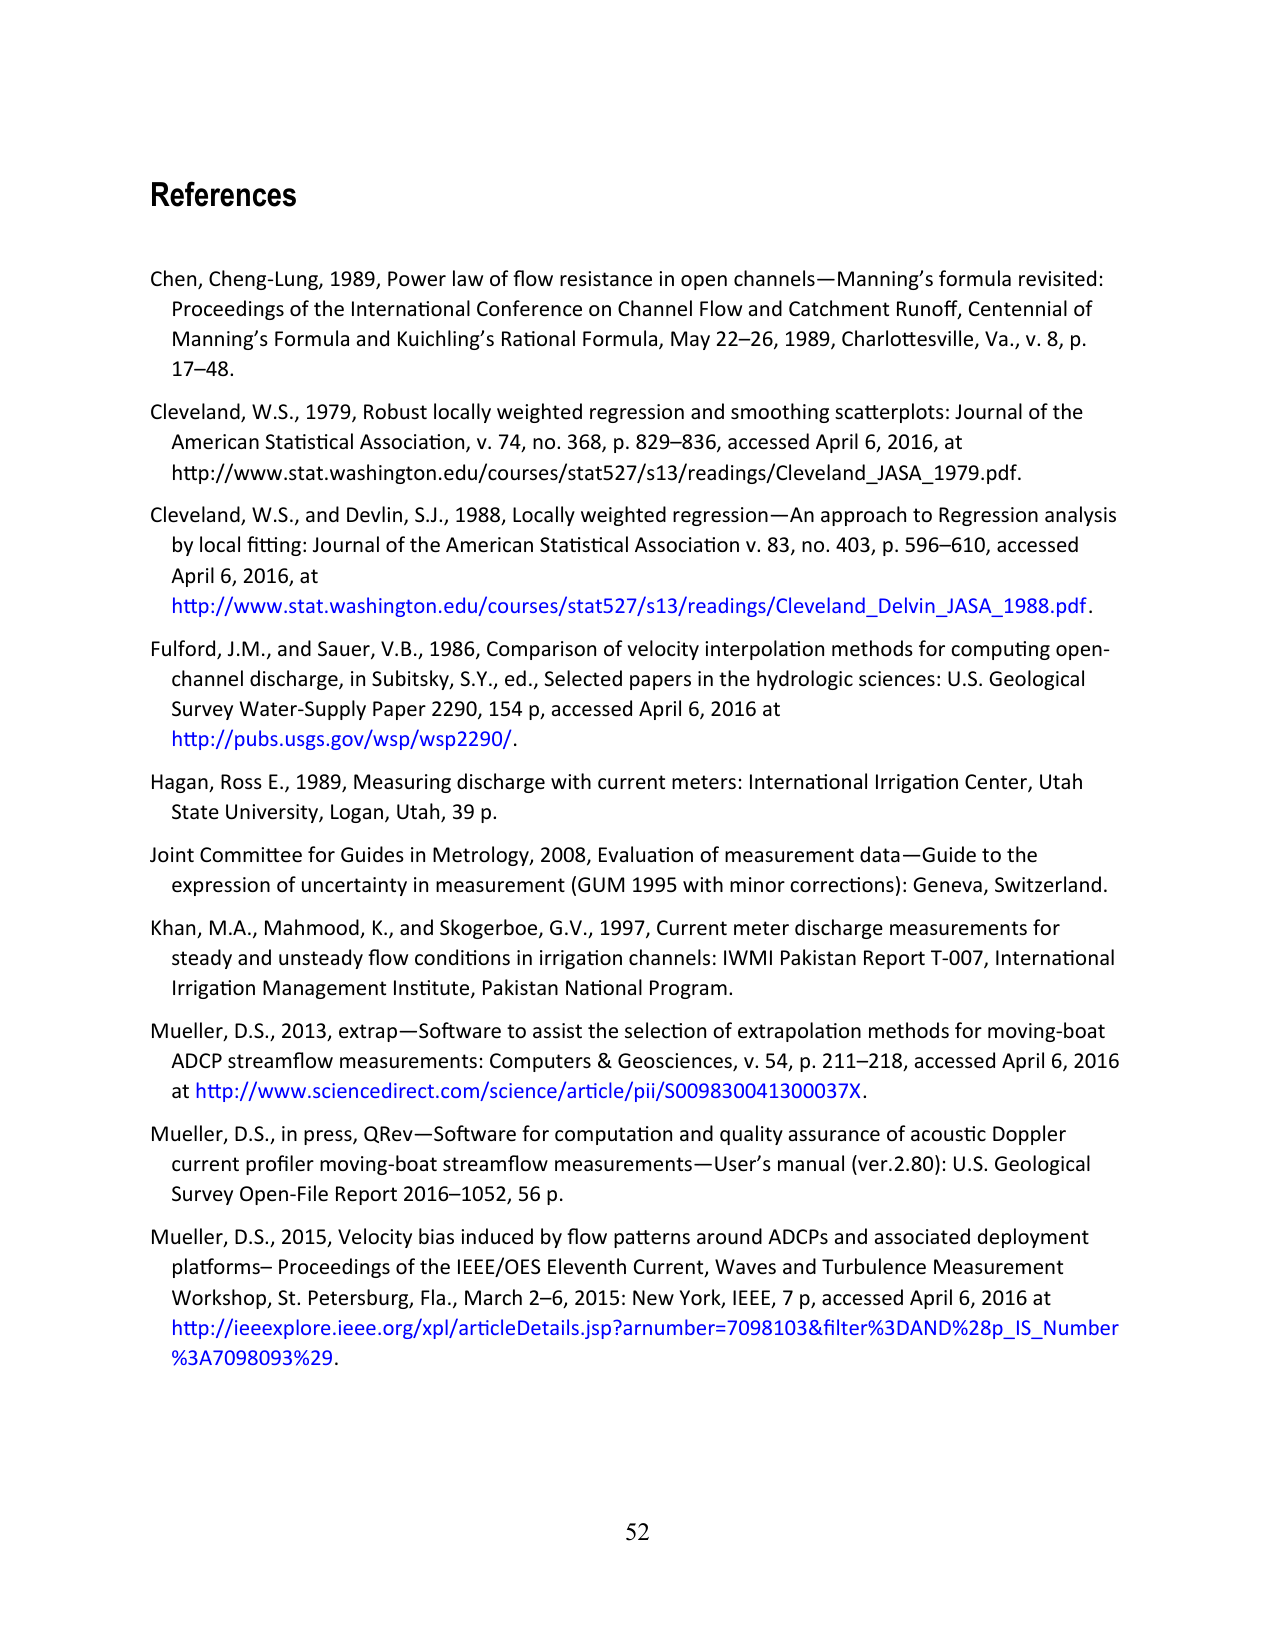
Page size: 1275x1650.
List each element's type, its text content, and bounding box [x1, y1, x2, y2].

text Hagan, Ross E., 1989, Measuring discharge with current meters: International Irrigation Center, Utah State University, Logan, Utah, 39 p. [150, 767, 1125, 825]
text Fulford, J.M., and Sauer, V.B., 1986, Comparison of velocity interpolation methods for computing open-channel discharge, in Subitsky, S.Y., ed., Selected papers in the hydrologic sciences: U.S. Geological Survey Water-Supply Paper 2290, 154 p, accessed April 6, 2016 at http://pubs.usgs.gov/wsp/wsp2290/. [150, 634, 1125, 752]
text Chen, Cheng-Lung, 1989, Power law of flow resistance in open channels—Manning’s formula revisited: Proceedings of the International Conference on Channel Flow and Catchment Runoff, Centennial of Manning’s Formula and Kuichling’s Rational Formula, May 22–26, 1989, Charlottesville, Va., v. 8, p. 17–48. [150, 264, 1125, 383]
subtitle References [150, 175, 1125, 213]
text Mueller, D.S., 2013, extrap—Software to assist the selection of extrapolation methods for moving-boat ADCP streamflow measurements: Computers & Geosciences, v. 54, p. 211–218, accessed April 6, 2016 at http://www.sciencedirect.com/science/article/pii/S009830041300037X. [150, 1016, 1125, 1104]
text Cleveland, W.S., and Devlin, S.J., 1988, Locally weighted regression—An approach to Regression analysis by local fitting: Journal of the American Statistical Association v. 83, no. 403, p. 596–610, accessed April 6, 2016, at http://www.stat.washington.edu/courses/stat527/s13/readings/Cleveland_Delvin_JASA_1988.pdf. [150, 500, 1125, 619]
text Cleveland, W.S., 1979, Robust locally weighted regression and smoothing scatterplots: Journal of the American Statistical Association, v. 74, no. 368, p. 829–836, accessed April 6, 2016, at http://www.stat.washington.edu/courses/stat527/s13/readings/Cleveland_JASA_1979.pdf. [150, 397, 1125, 486]
text Mueller, D.S., 2015, Velocity bias induced by flow patterns around ADCPs and associated deployment platforms– Proceedings of the IEEE/OES Eleventh Current, Waves and Turbulence Measurement Workshop, St. Petersburg, Fla., March 2–6, 2015: New York, IEEE, 7 p, accessed April 6, 2016 at http://ieeexplore.ieee.org/xpl/articleDetails.jsp?arnumber=7098103&filter%3DAND%28p_IS_Number%3A7098093%29. [150, 1222, 1125, 1371]
text Joint Committee for Guides in Metrology, 2008, Evaluation of measurement data—Guide to the expression of uncertainty in measurement (GUM 1995 with minor corrections): Geneva, Switzerland. [150, 840, 1125, 898]
text Mueller, D.S., in press, QRev—Software for computation and quality assurance of acoustic Doppler current profiler moving-boat streamflow measurements—User’s manual (ver.2.80): U.S. Geological Survey Open-File Report 2016–1052, 56 p. [150, 1119, 1125, 1208]
text Khan, M.A., Mahmood, K., and Skogerboe, G.V., 1997, Current meter discharge measurements for steady and unsteady flow conditions in irrigation channels: IWMI Pakistan Report T-007, International Irrigation Management Institute, Pakistan National Program. [150, 913, 1125, 1001]
